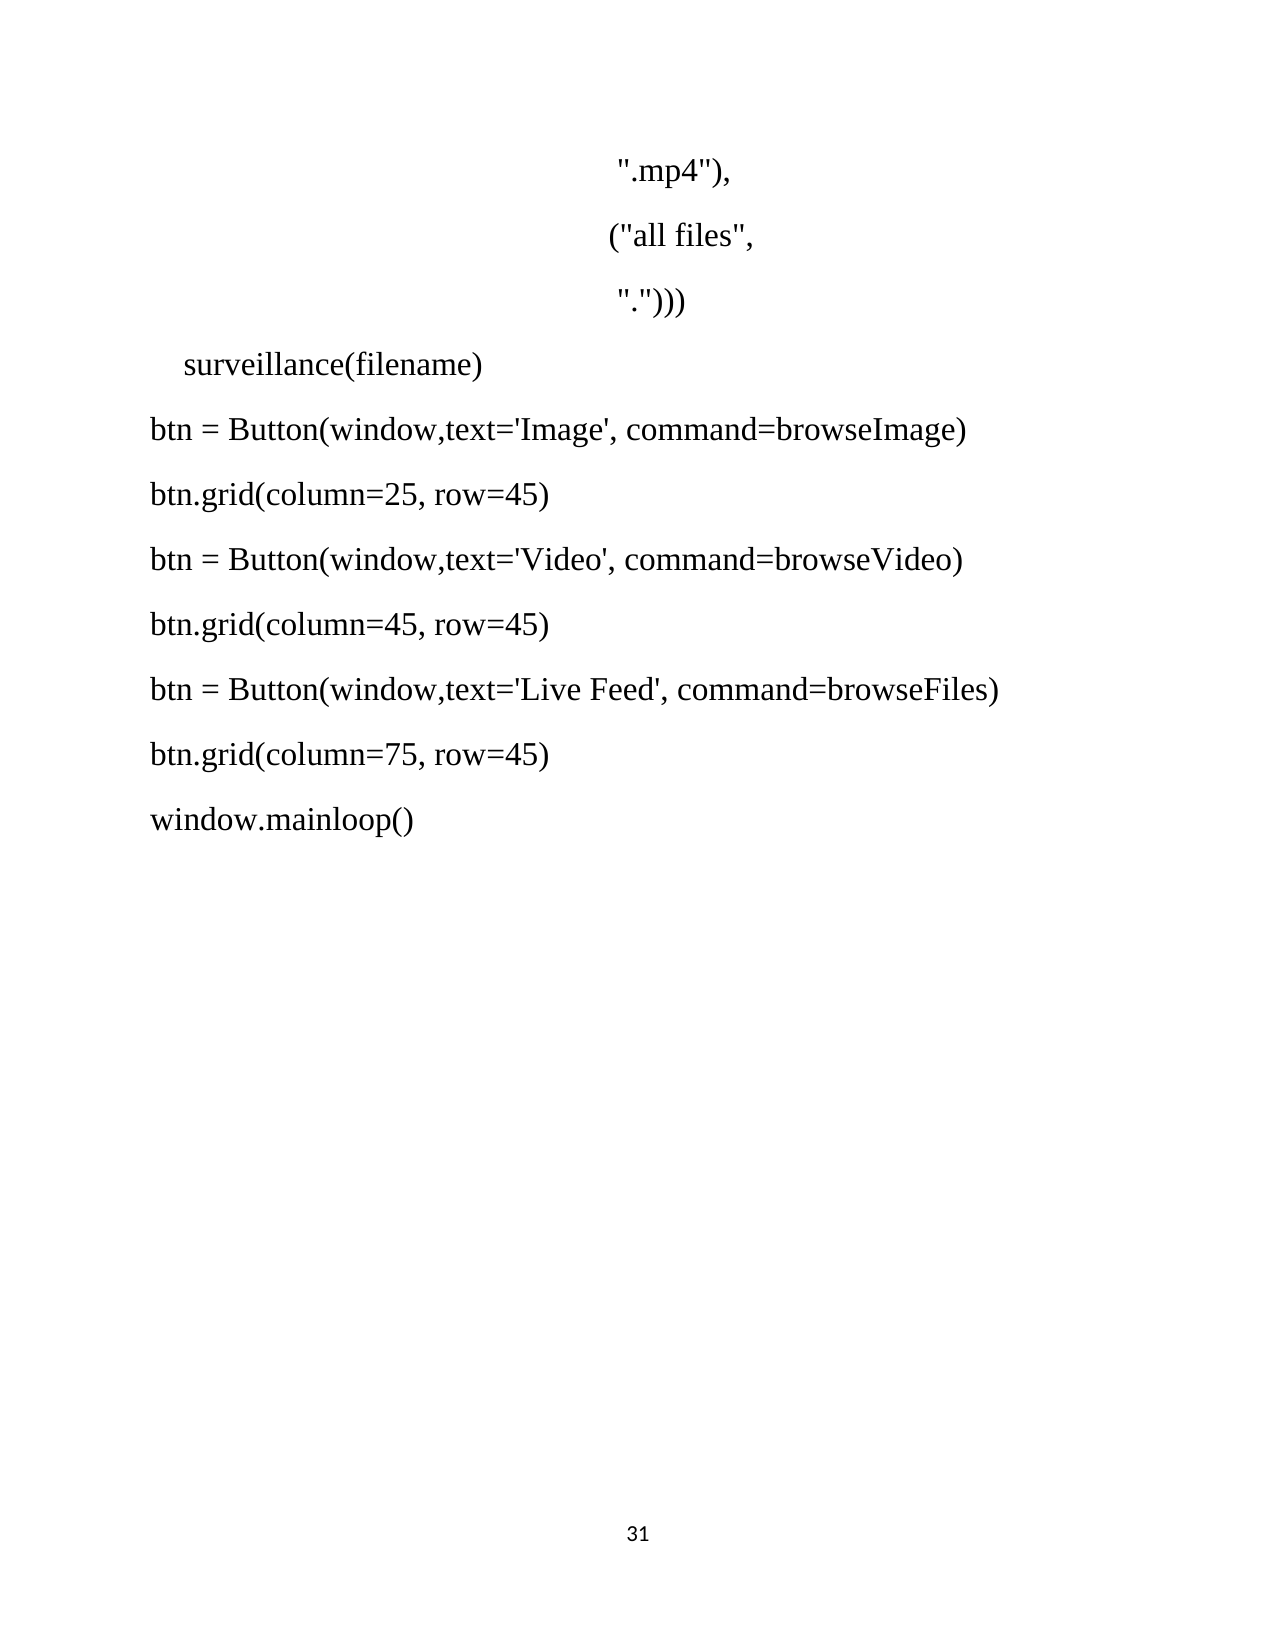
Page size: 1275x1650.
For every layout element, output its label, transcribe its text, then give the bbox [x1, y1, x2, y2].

text btn = Button(window,text='Live Feed', command=browseFiles) [150, 669, 1125, 707]
text btn.grid(column=75, row=45) [150, 734, 1125, 772]
text btn = Button(window,text='Video', command=browseVideo) [150, 539, 1125, 578]
text btn.grid(column=25, row=45) [150, 474, 1125, 513]
text surveillance(filename) [150, 345, 1125, 383]
text window.mainloop() [150, 799, 1125, 837]
text ("all files", [150, 215, 1125, 253]
text ".mp4"), [150, 150, 1125, 188]
text btn.grid(column=45, row=45) [150, 604, 1125, 643]
text "."))) [150, 280, 1125, 318]
text btn = Button(window,text='Image', command=browseImage) [150, 409, 1125, 448]
